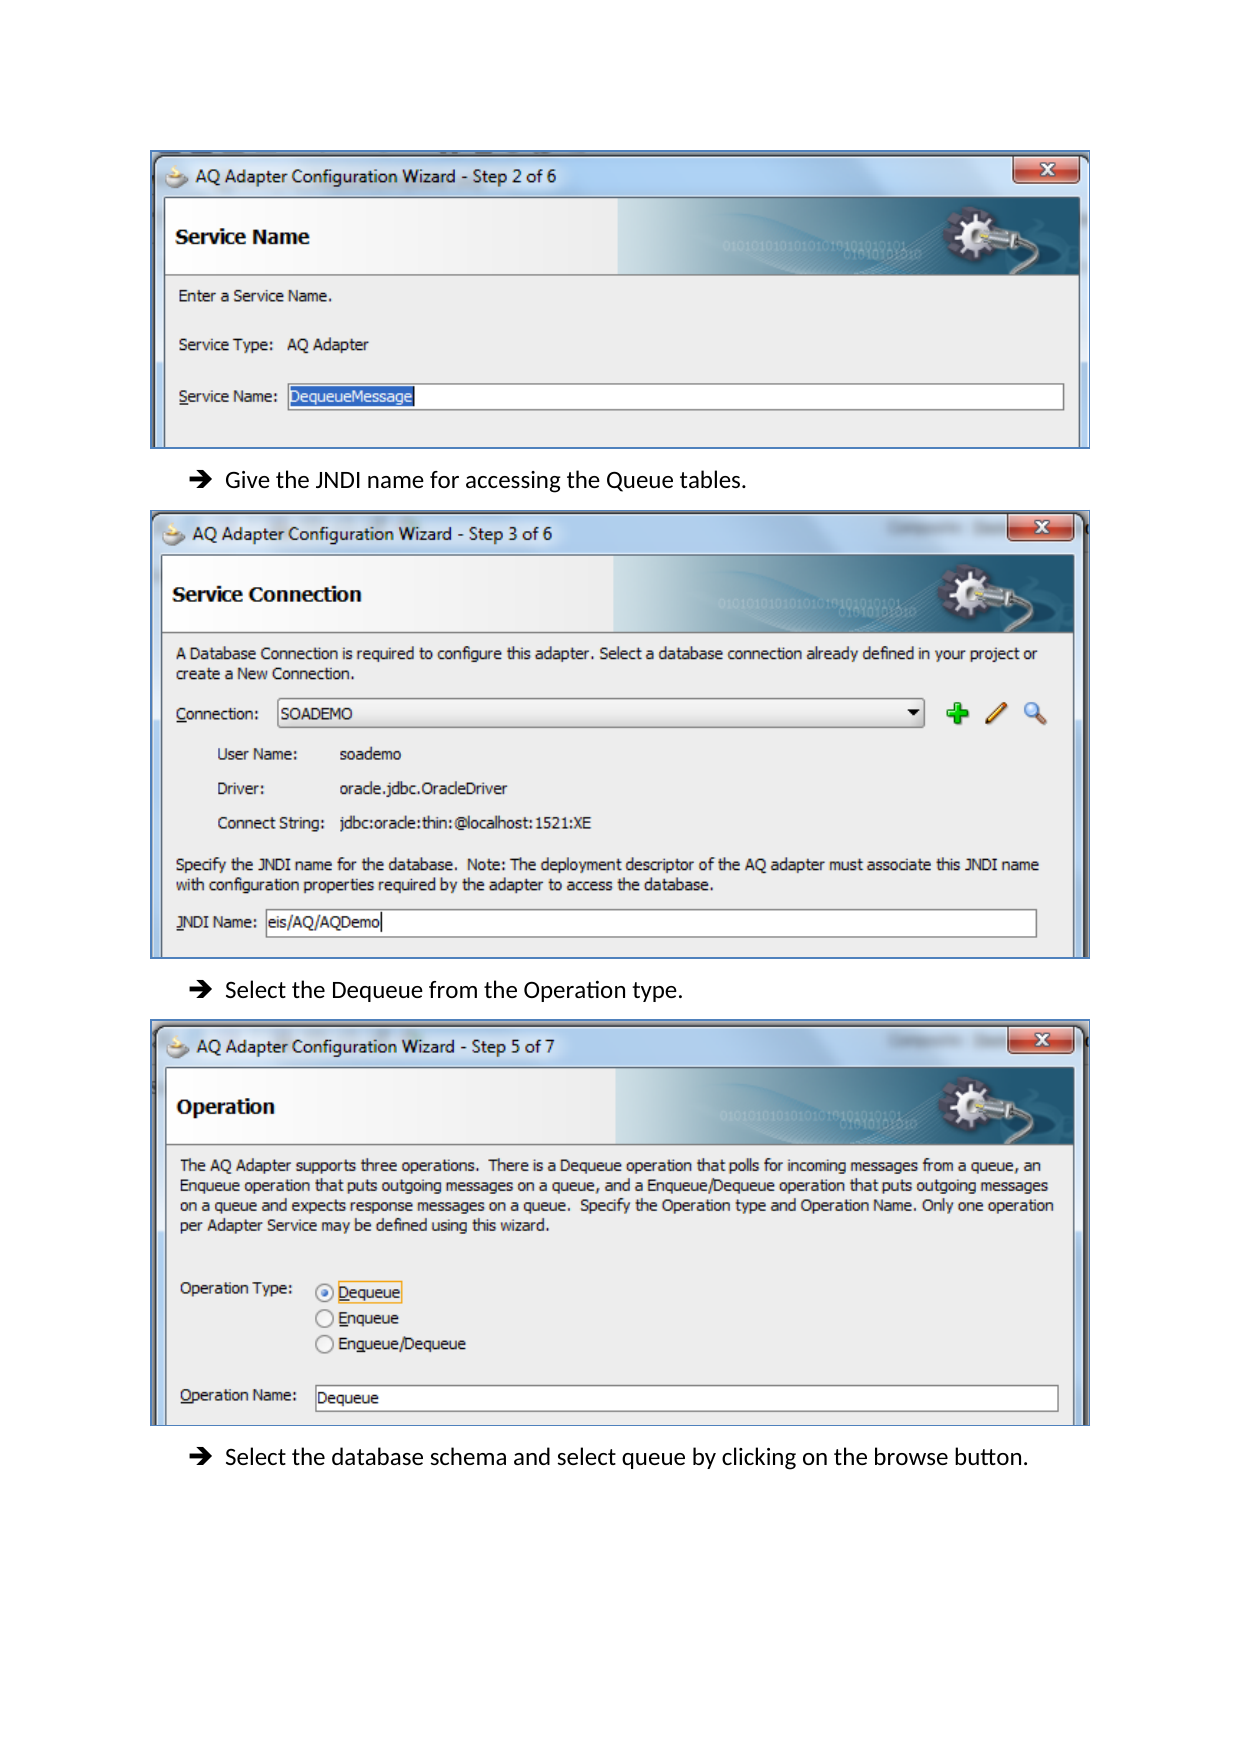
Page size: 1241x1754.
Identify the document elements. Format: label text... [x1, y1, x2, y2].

list Select the database schema and select queue by clicking on the browse button. [187, 1441, 1068, 1472]
picture [152, 1021, 1089, 1425]
list Select the Dequeue from the Operation type. [187, 974, 1068, 1004]
list Give the JNDI name for accessing the Queue tables. [187, 464, 1068, 494]
picture [152, 152, 1089, 447]
picture [152, 511, 1089, 957]
